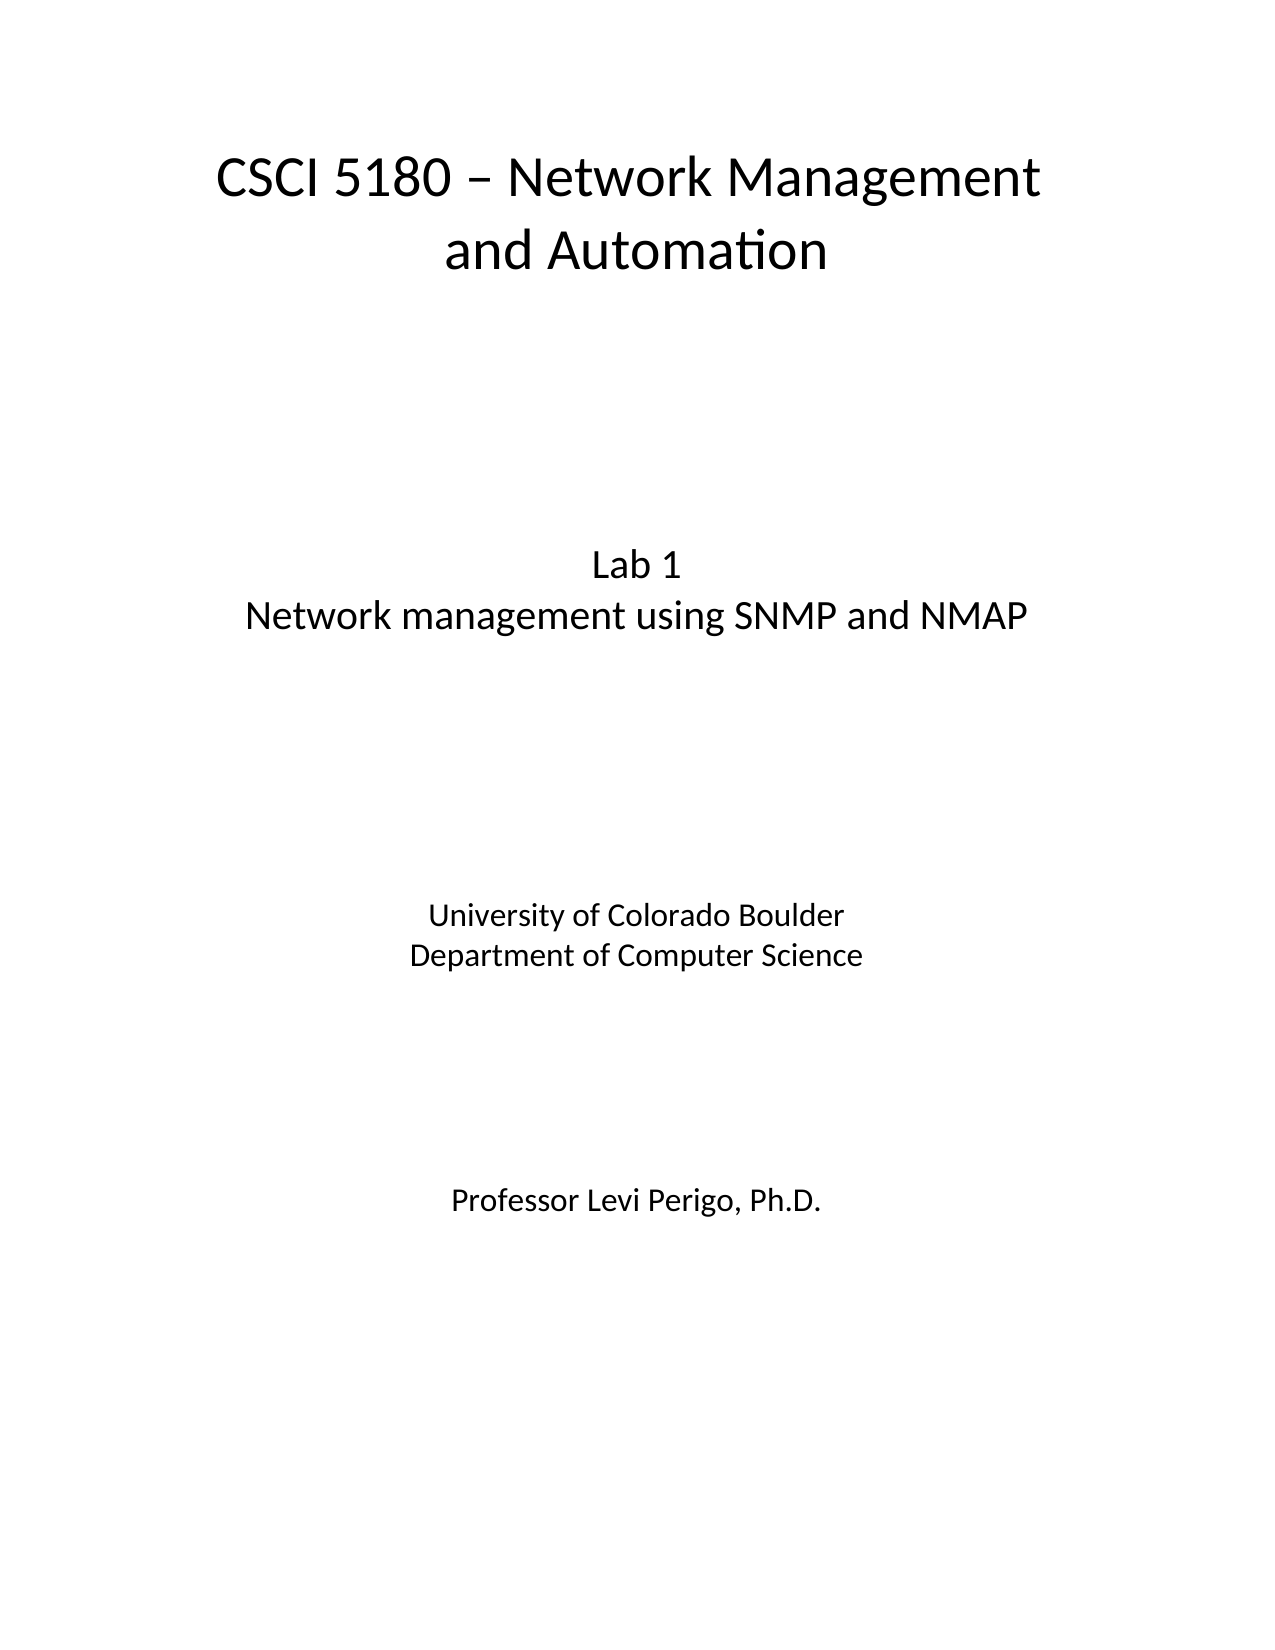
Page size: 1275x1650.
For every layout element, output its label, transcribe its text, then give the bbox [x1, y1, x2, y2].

text Network management using SNMP and NMAP [177, 589, 1096, 639]
text Professor Levi Perigo, Ph.D. [177, 1179, 1096, 1219]
text and Automation [177, 212, 1096, 284]
text Department of Computer Science [177, 934, 1096, 975]
text University of Colorado Boulder [177, 894, 1096, 934]
text Lab 1 [177, 538, 1096, 589]
text CSCI 5180 – Network Management [206, 144, 1052, 212]
